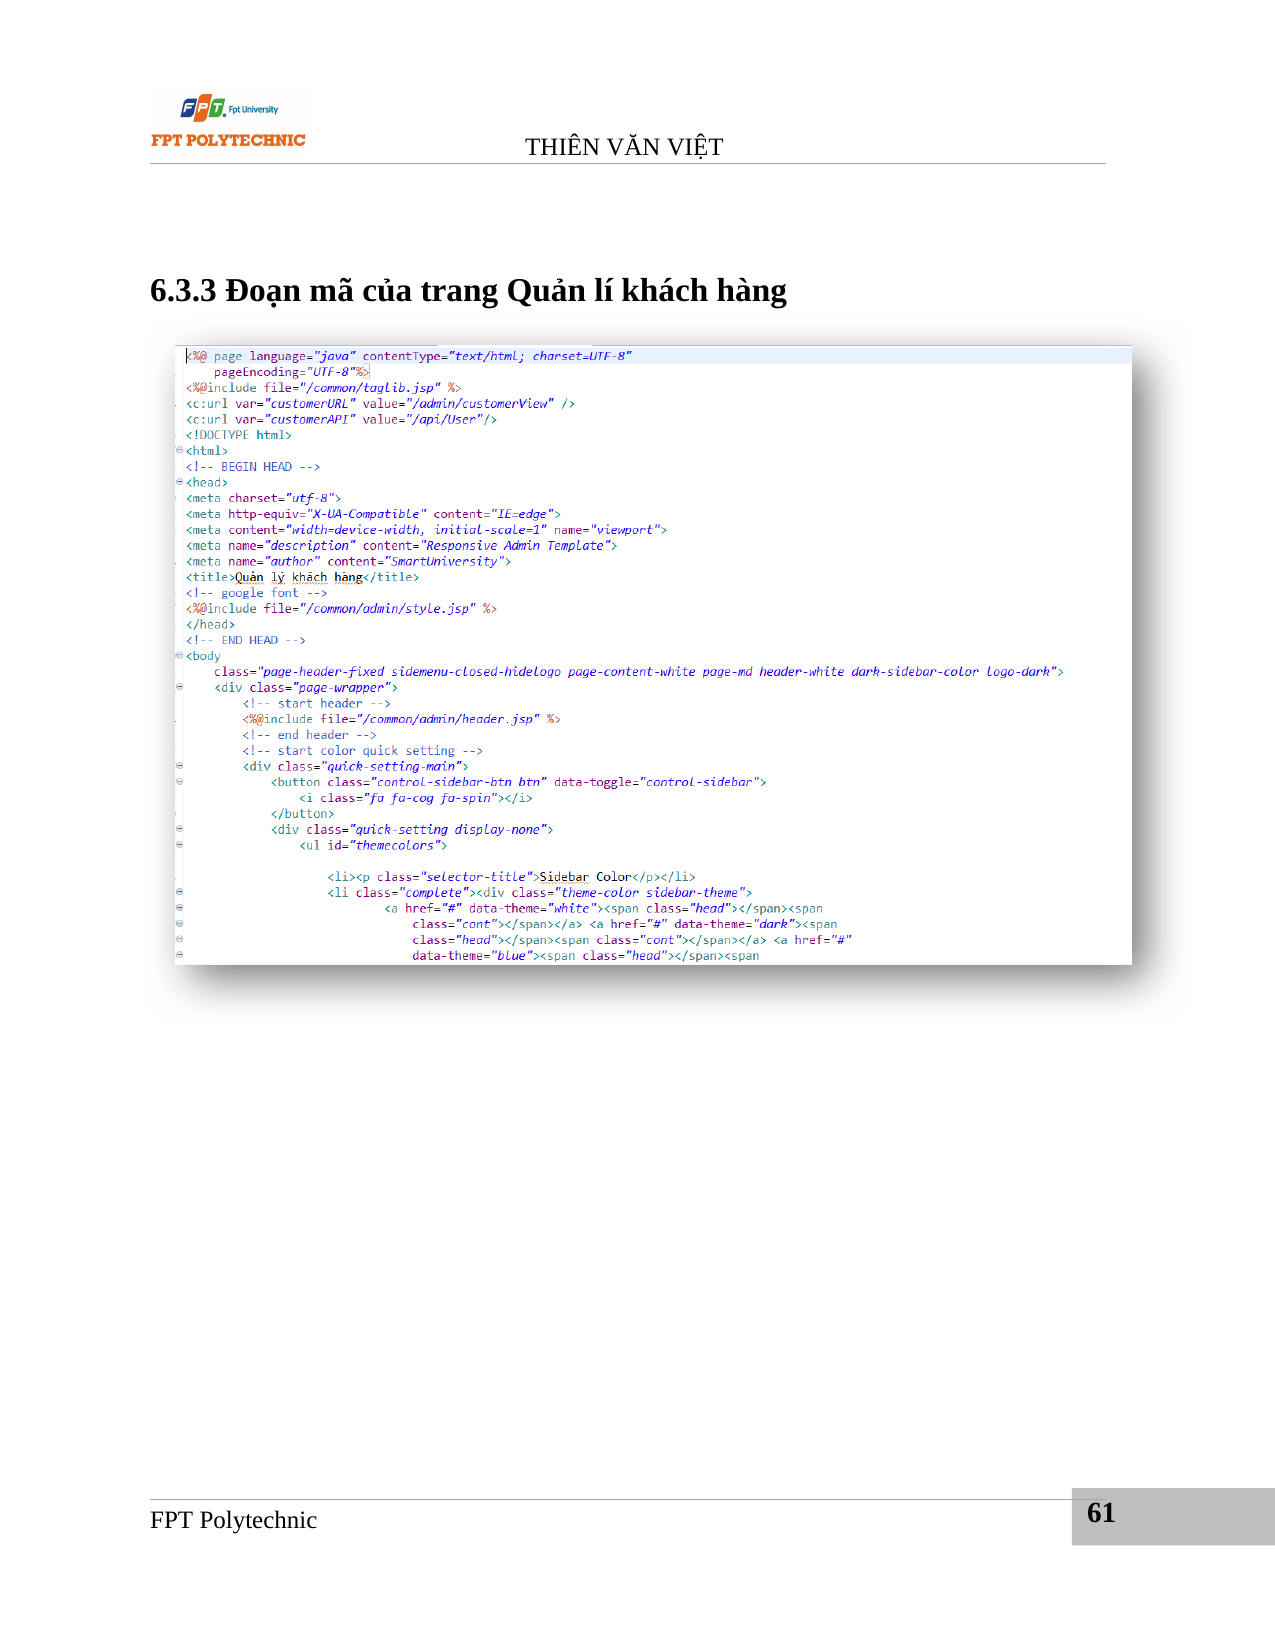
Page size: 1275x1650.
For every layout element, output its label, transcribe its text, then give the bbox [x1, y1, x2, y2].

subtitle Đoạn mã của trang Quản lí khách hàng [150, 270, 1106, 308]
picture [150, 87, 308, 156]
picture [175, 345, 1132, 965]
